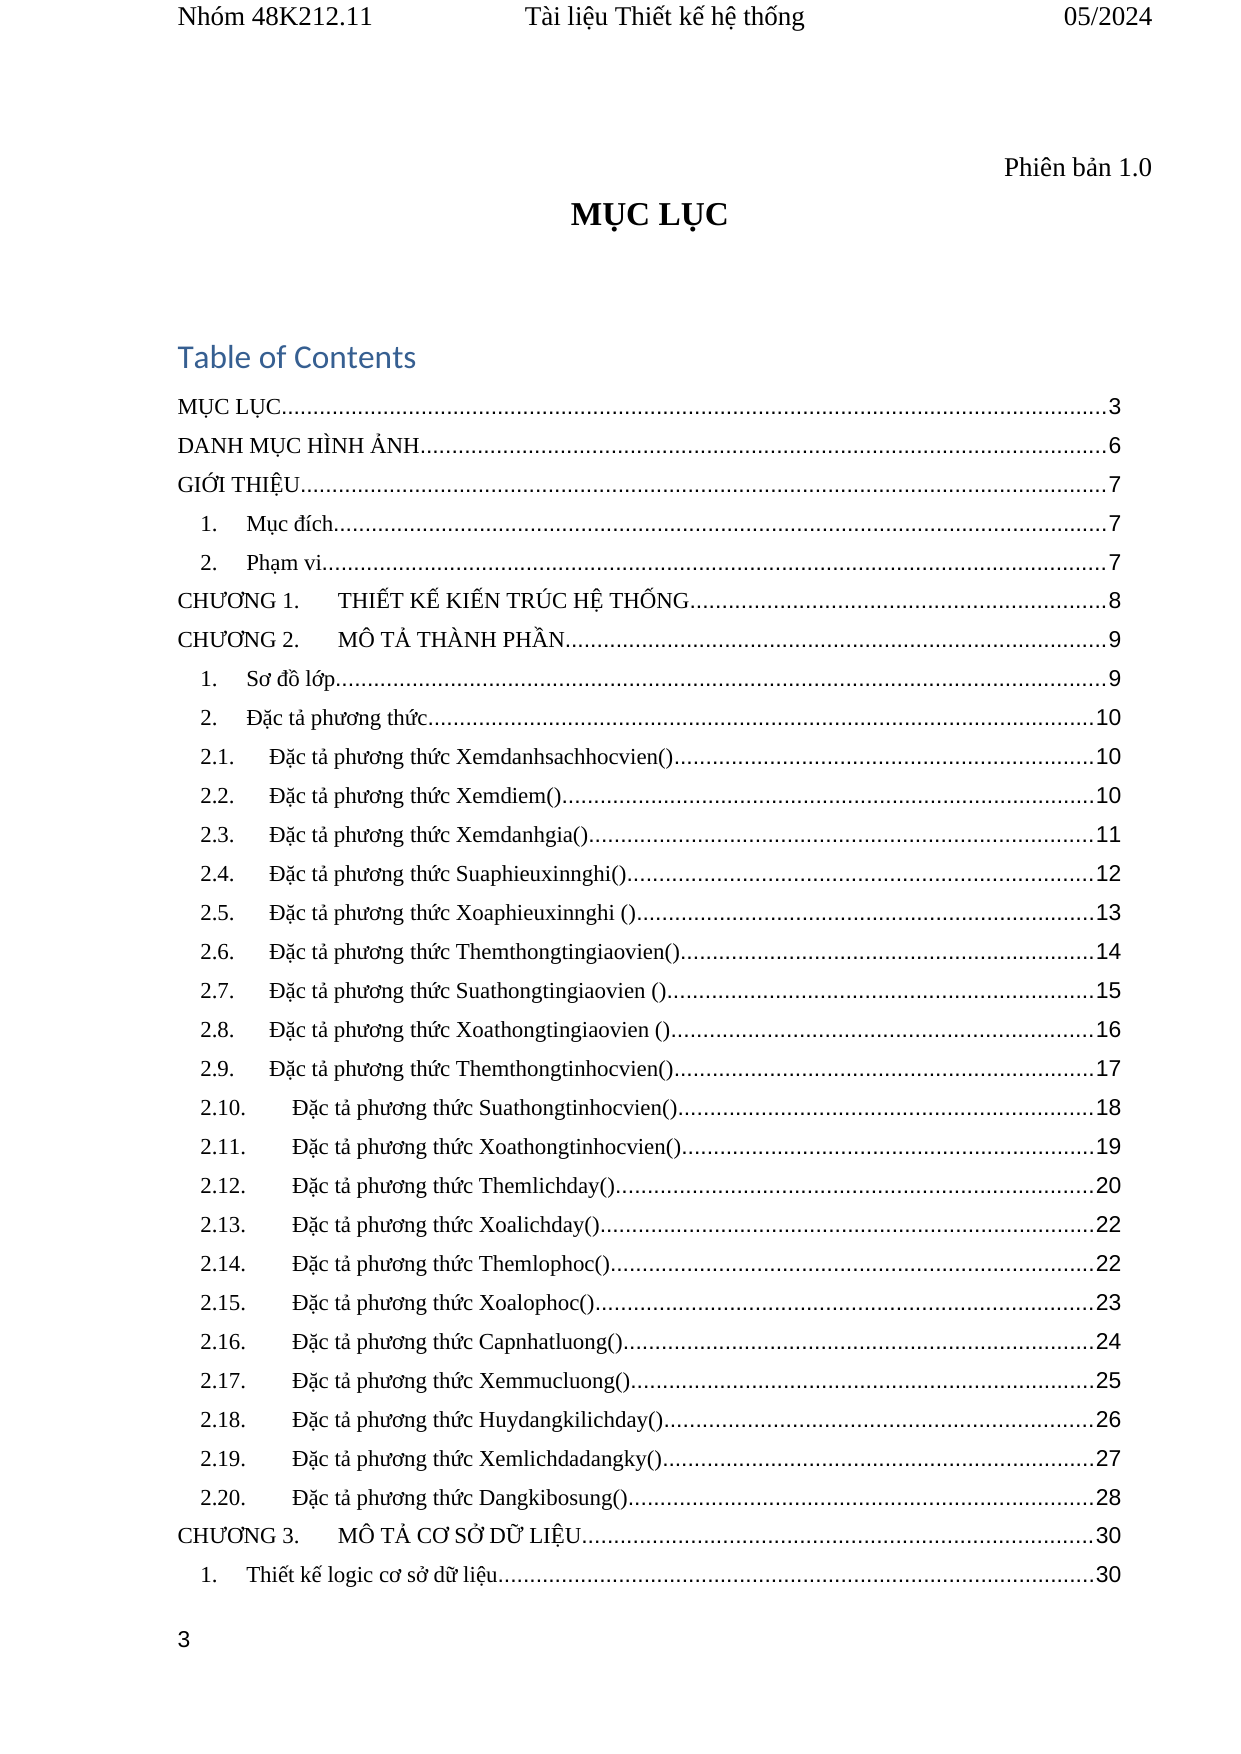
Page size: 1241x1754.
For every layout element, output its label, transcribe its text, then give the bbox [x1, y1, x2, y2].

subtitle MỤC LỤC [177, 194, 1122, 233]
